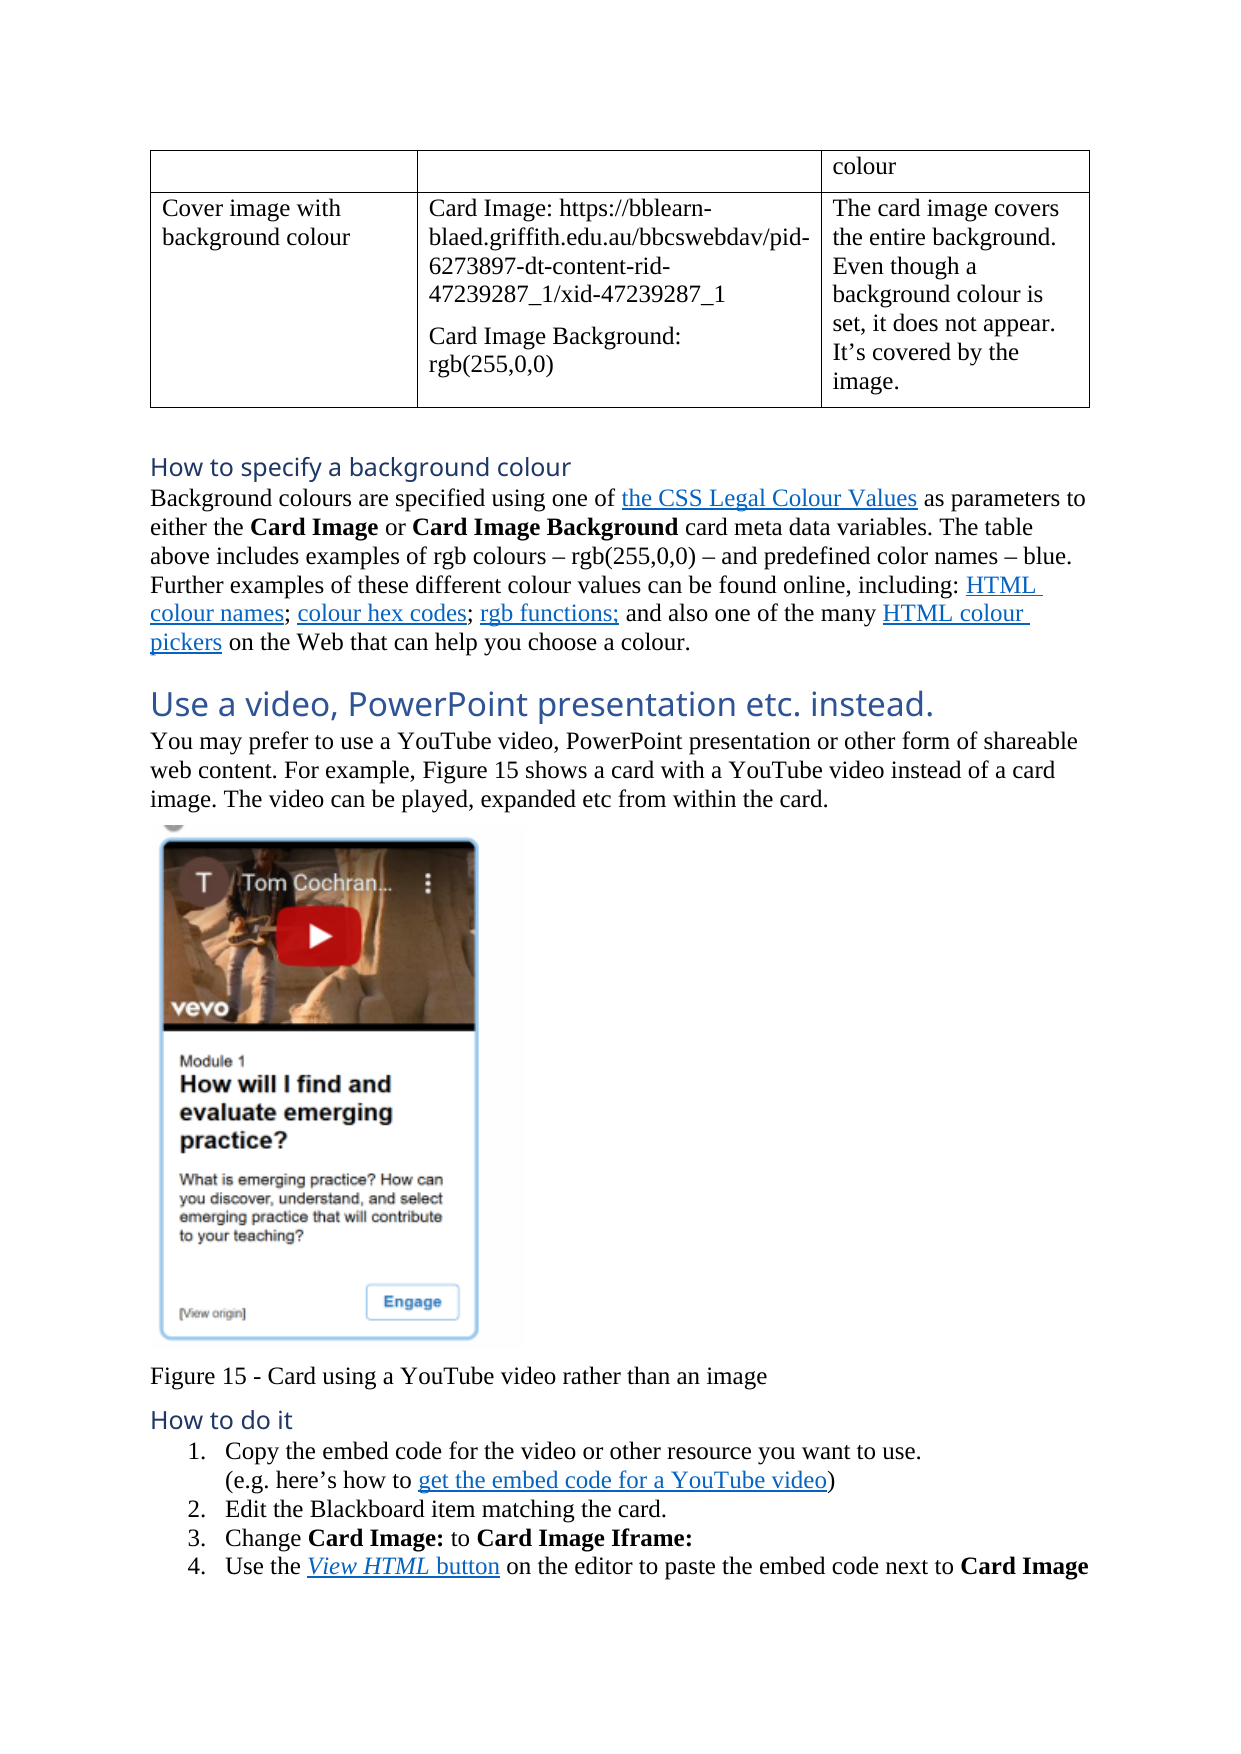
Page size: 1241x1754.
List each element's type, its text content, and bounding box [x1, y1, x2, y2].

table_cell The card image covers the entire background. Even though a background colour is set, it does not appear. It’s covered by the image. [822, 193, 1089, 407]
table_cell Card Image: https://bblearn-blaed.griffith.edu.au/bbcswebdav/pid-6273897-dt-content-rid-47239287_1/xid-47239287_1 Card Image Background: rgb(255,0,0) [418, 193, 821, 407]
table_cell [822, 151, 1089, 192]
text Background colours are specified using one of the CSS Legal Colour Values as parameters to either the Card Image or Card Image Background card meta data variables. The table above includes examples of rgb colours – rgb(255,0,0) – and predefined color names – blue. Further examples of these different colour values can be found online, including: HTML colour names; colour hex codes; rgb functions; and also one of the many HTML colour pickers on the Web that can help you choose a colour. [150, 483, 1090, 656]
list Copy the embed code for the video or other resource you want to use. (e.g. here’s how to get the embed code for a YouTube video) [187, 1436, 1090, 1494]
text You may prefer to use a YouTube video, PowerPoint presentation or other form of shareable web content. For example, Figure 15 shows a card with a YouTube video instead of a card image. The video can be played, expanded etc from within the card. [150, 726, 1090, 813]
list Edit the Blackboard item matching the card. [187, 1494, 1090, 1523]
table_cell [151, 151, 417, 192]
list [187, 1551, 1090, 1580]
subtitle How to do it [150, 1402, 1090, 1436]
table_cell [418, 151, 821, 192]
picture [150, 825, 525, 1349]
subtitle How to specify a background colour [150, 449, 1090, 483]
table_cell Cover image with background colour [151, 193, 417, 407]
list Change Card Image: to Card Image Iframe: [187, 1523, 1090, 1551]
subtitle Use a video, PowerPoint presentation etc. instead. [150, 681, 1090, 726]
